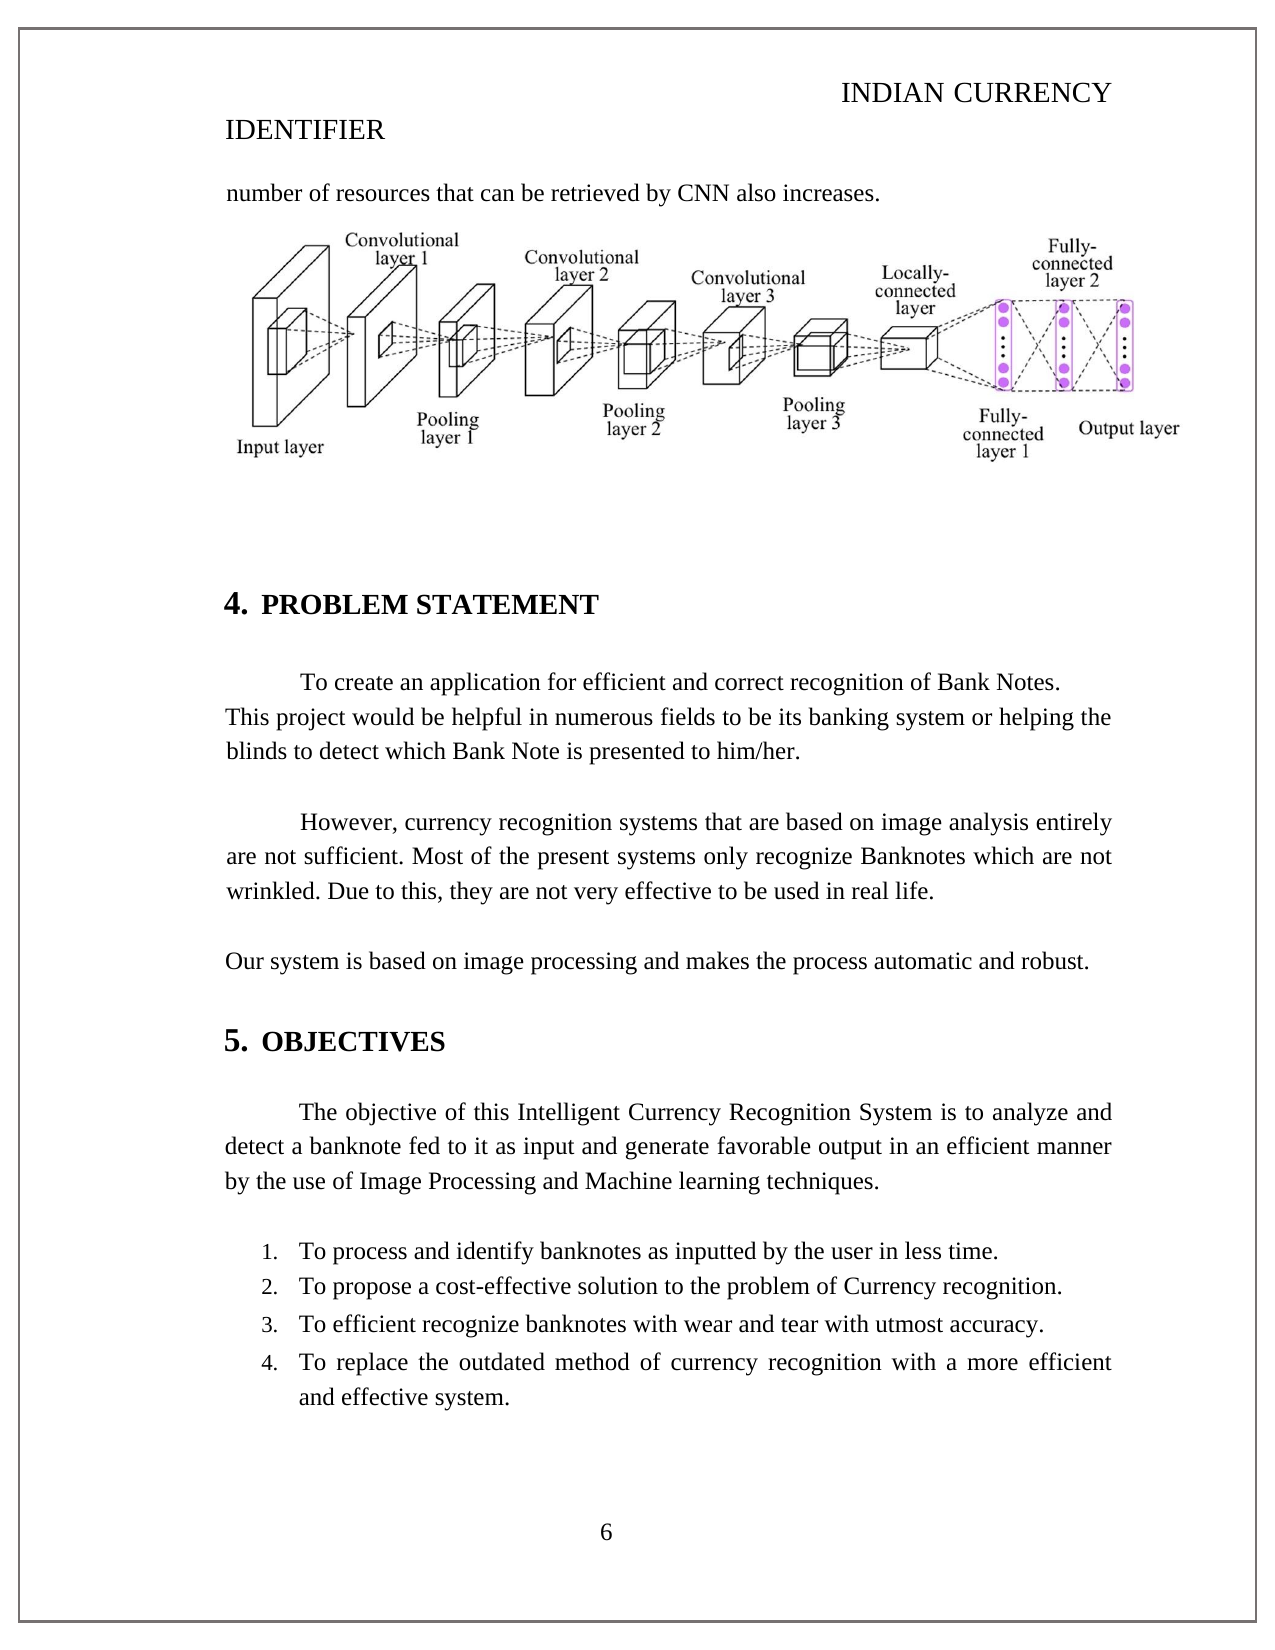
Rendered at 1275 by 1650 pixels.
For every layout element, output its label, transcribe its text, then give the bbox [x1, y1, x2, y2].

list To propose a cost-effective solution to the problem of Currency recognition. [261, 1271, 1113, 1300]
subtitle PROBLEM STATEMENT [223, 583, 1125, 621]
subtitle OBJECTIVES [223, 1020, 1125, 1058]
list To efficient recognize banknotes with wear and tear with utmost accuracy. [261, 1309, 1113, 1337]
text This project would be helpful in numerous fields to be its banking system or helping the blinds to detect which Bank Note is presented to him/her. [225, 702, 1113, 765]
list To process and identify banknotes as inputted by the user in less time. [261, 1236, 1113, 1265]
text However, currency recognition systems that are based on image analysis entirely are not sufficient. Most of the present systems only recognize Banknotes which are not wrinkled. Due to this, they are not very effective to be used in real life. [226, 807, 1113, 905]
picture [226, 212, 1202, 474]
text The objective of this Intelligent Currency Recognition System is to analyze and detect a banknote fed to it as input and generate favorable output in an efficient manner by the use of Image Processing and Machine learning techniques. [224, 1097, 1113, 1195]
text To create an application for efficient and correct recognition of Bank Notes. [226, 667, 1113, 695]
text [226, 178, 1119, 212]
text Our system is based on image processing and makes the process automatic and robust. [225, 946, 1113, 975]
list To replace the outdated method of currency recognition with a more efficient and effective system. [261, 1347, 1113, 1410]
